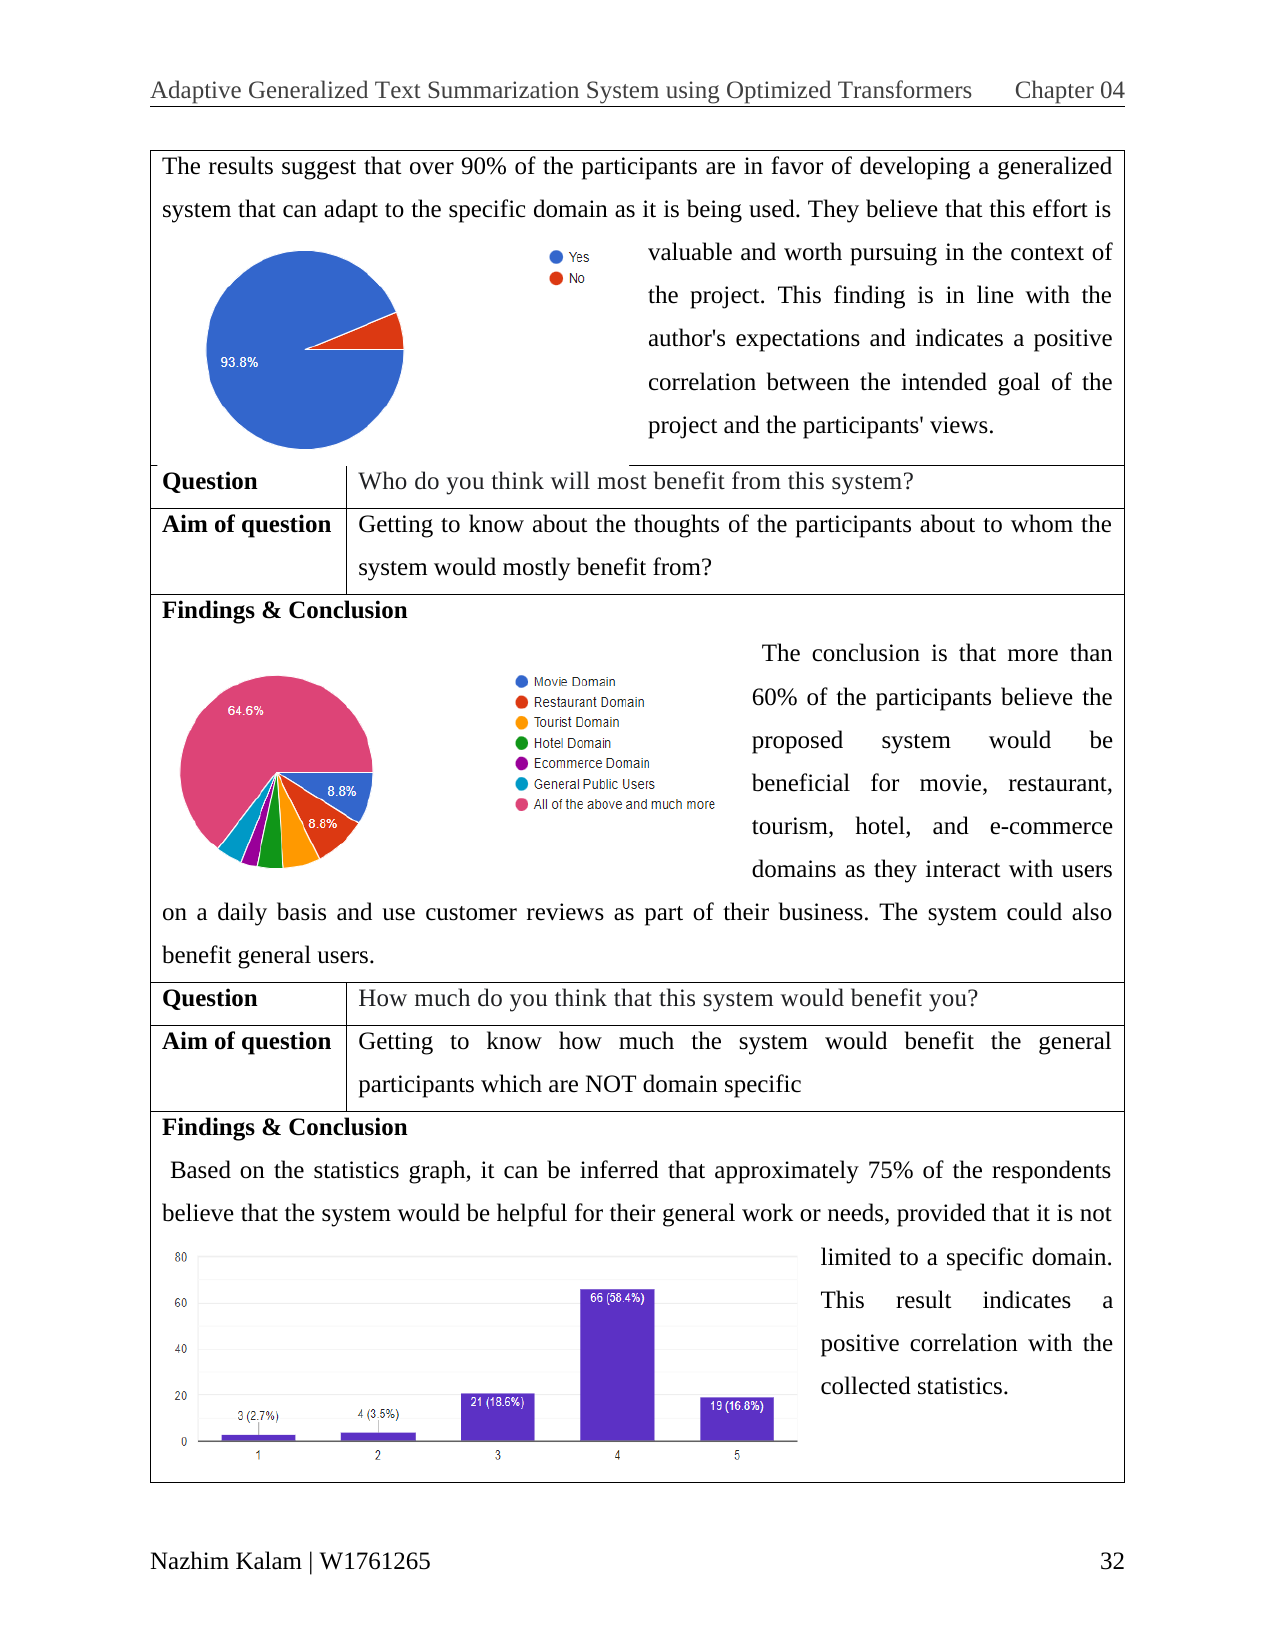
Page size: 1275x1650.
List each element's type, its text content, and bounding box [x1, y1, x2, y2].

table_cell Aim of question [151, 509, 346, 594]
table_cell Findings & Conclusion The conclusion is that more than 60% of the participants believe the proposed system would be beneficial for movie, restaurant, tourism, hotel, and e-commerce domains as they interact with users on a daily basis and use customer reviews as part of their business. The system could also benefit general users. [151, 595, 1124, 982]
table_cell Findings & Conclusion Based on the statistics graph, it can be inferred that approximately 75% of the respondents believe that the system would be helpful for their general work or needs, provided that it is not limited to a specific domain. This result indicates a positive correlation with the collected statistics. [151, 1112, 1124, 1482]
picture [162, 1228, 802, 1482]
table_cell Question [151, 983, 346, 1025]
picture [153, 641, 733, 888]
table_cell Question [151, 466, 346, 508]
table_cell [151, 151, 1124, 465]
table_cell How much do you think that this system would benefit you? [347, 983, 1124, 1025]
table_cell Getting to know how much the system would benefit the general participants which are NOT domain specific [347, 1026, 1124, 1111]
picture [157, 227, 630, 466]
table_cell Getting to know about the thoughts of the participants about to whom the system would mostly benefit from? [347, 509, 1124, 594]
table_cell Who do you think will most benefit from this system? [347, 466, 1124, 508]
table_cell Aim of question [151, 1026, 346, 1111]
